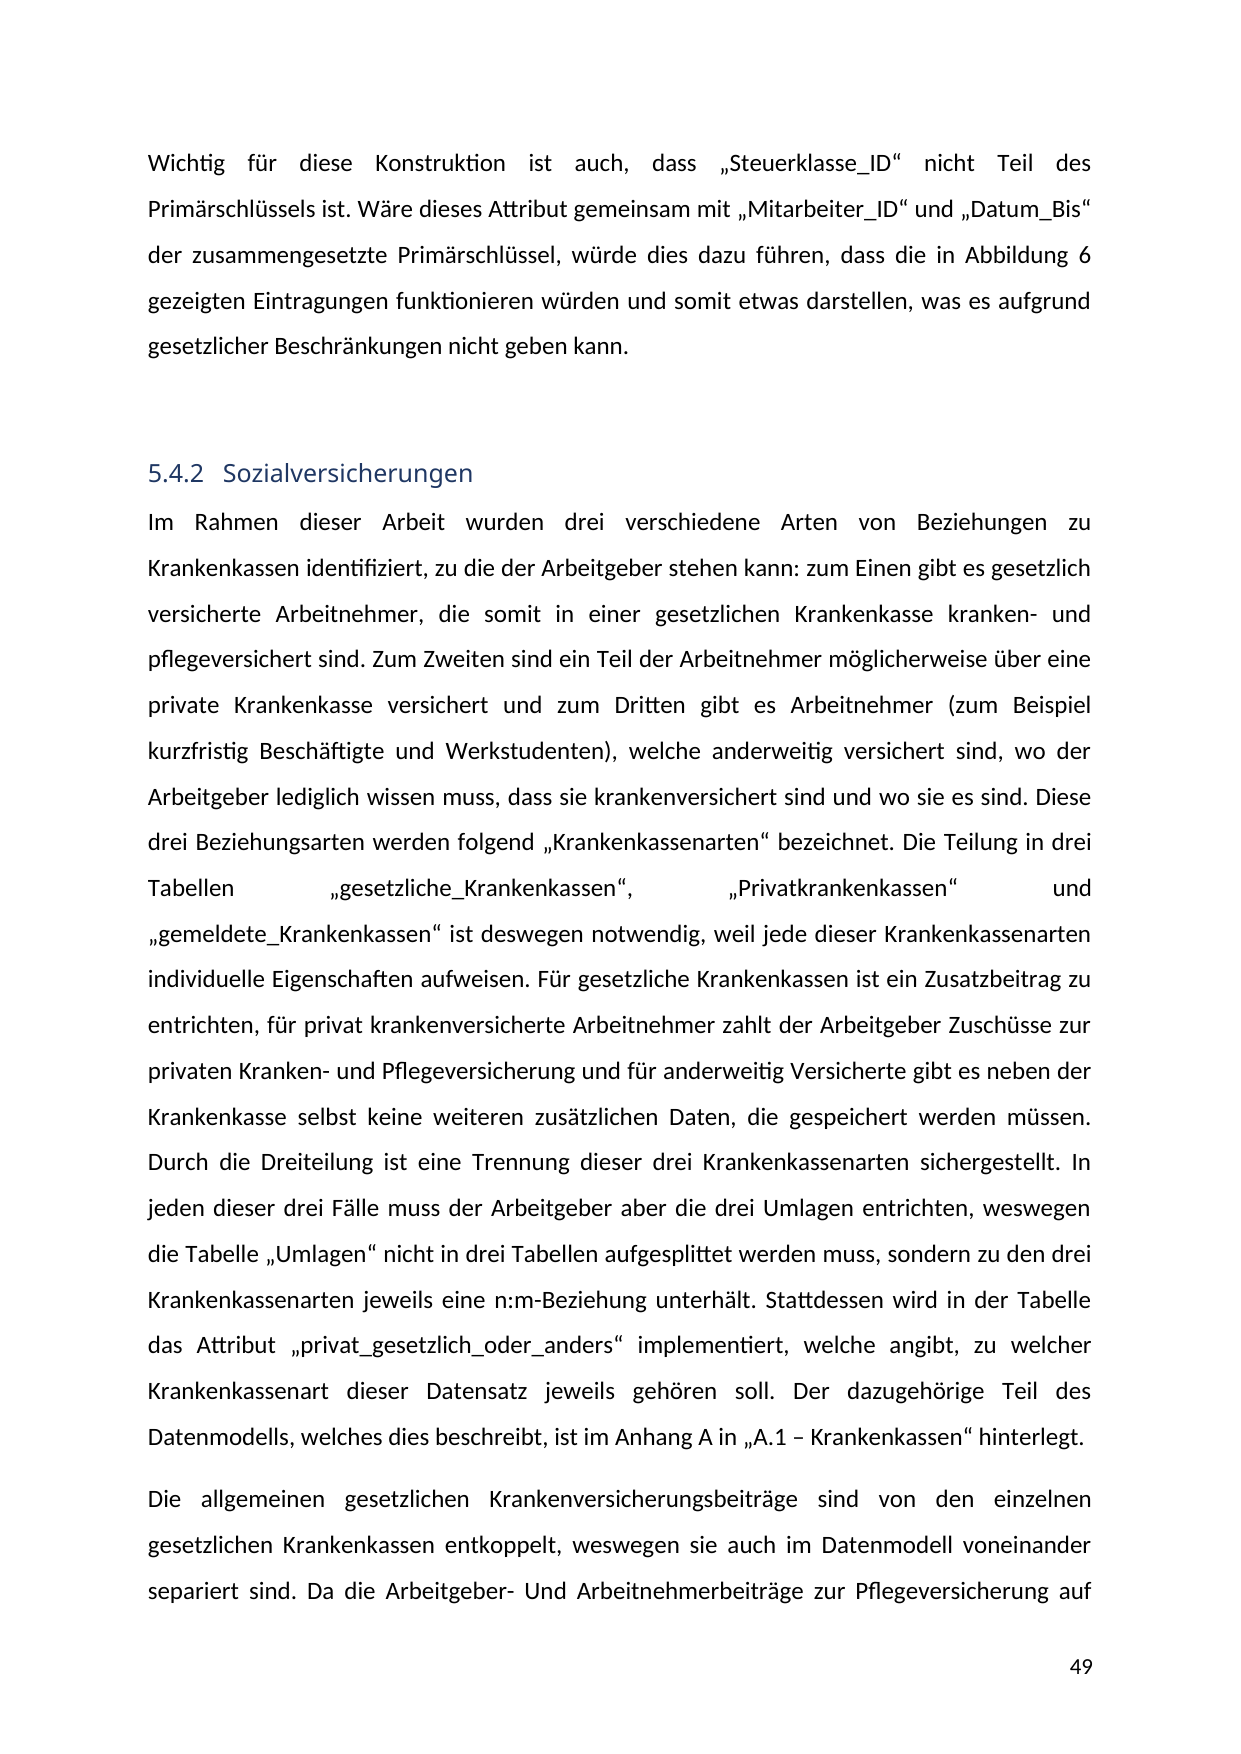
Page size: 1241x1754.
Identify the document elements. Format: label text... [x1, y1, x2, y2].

text Im Rahmen dieser Arbeit wurden drei verschiedene Arten von Beziehungen zu Krankenkassen identifiziert, zu die der Arbeitgeber stehen kann: zum Einen gibt es gesetzlich versicherte Arbeitnehmer, die somit in einer gesetzlichen Krankenkasse kranken- und pflegeversichert sind. Zum Zweiten sind ein Teil der Arbeitnehmer möglicherweise über eine private Krankenkasse versichert und zum Dritten gibt es Arbeitnehmer (zum Beispiel kurzfristig Beschäftigte und Werkstudenten), welche anderweitig versichert sind, wo der Arbeitgeber lediglich wissen muss, dass sie krankenversichert sind und wo sie es sind. Diese drei Beziehungsarten werden folgend „Krankenkassenarten“ bezeichnet. Die Teilung in drei Tabellen „gesetzliche_Krankenkassen“, „Privatkrankenkassen“ und „gemeldete_Krankenkassen“ ist deswegen notwendig, weil jede dieser Krankenkassenarten individuelle Eigenschaften aufweisen. Für gesetzliche Krankenkassen ist ein Zusatzbeitrag zu entrichten, für privat krankenversicherte Arbeitnehmer zahlt der Arbeitgeber Zuschüsse zur privaten Kranken- und Pflegeversicherung und für anderweitig Versicherte gibt es neben der Krankenkasse selbst keine weiteren zusätzlichen Daten, die gespeichert werden müssen. Durch die Dreiteilung ist eine Trennung dieser drei Krankenkassenarten sichergestellt. In jeden dieser drei Fälle muss der Arbeitgeber aber die drei Umlagen entrichten, weswegen die Tabelle „Umlagen“ nicht in drei Tabellen aufgesplittet werden muss, sondern zu den drei Krankenkassenarten jeweils eine n:m-Beziehung unterhält. Stattdessen wird in der Tabelle das Attribut „privat_gesetzlich_oder_anders“ implementiert, welche angibt, zu welcher Krankenkassenart dieser Datensatz jeweils gehören soll. Der dazugehörige Teil des Datenmodells, welches dies beschreibt, ist im Anhang A in „A.1 – Krankenkassen“ hinterlegt. [148, 506, 1093, 1451]
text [148, 1483, 1093, 1605]
subtitle Sozialversicherungen [148, 455, 1093, 489]
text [148, 148, 1093, 361]
